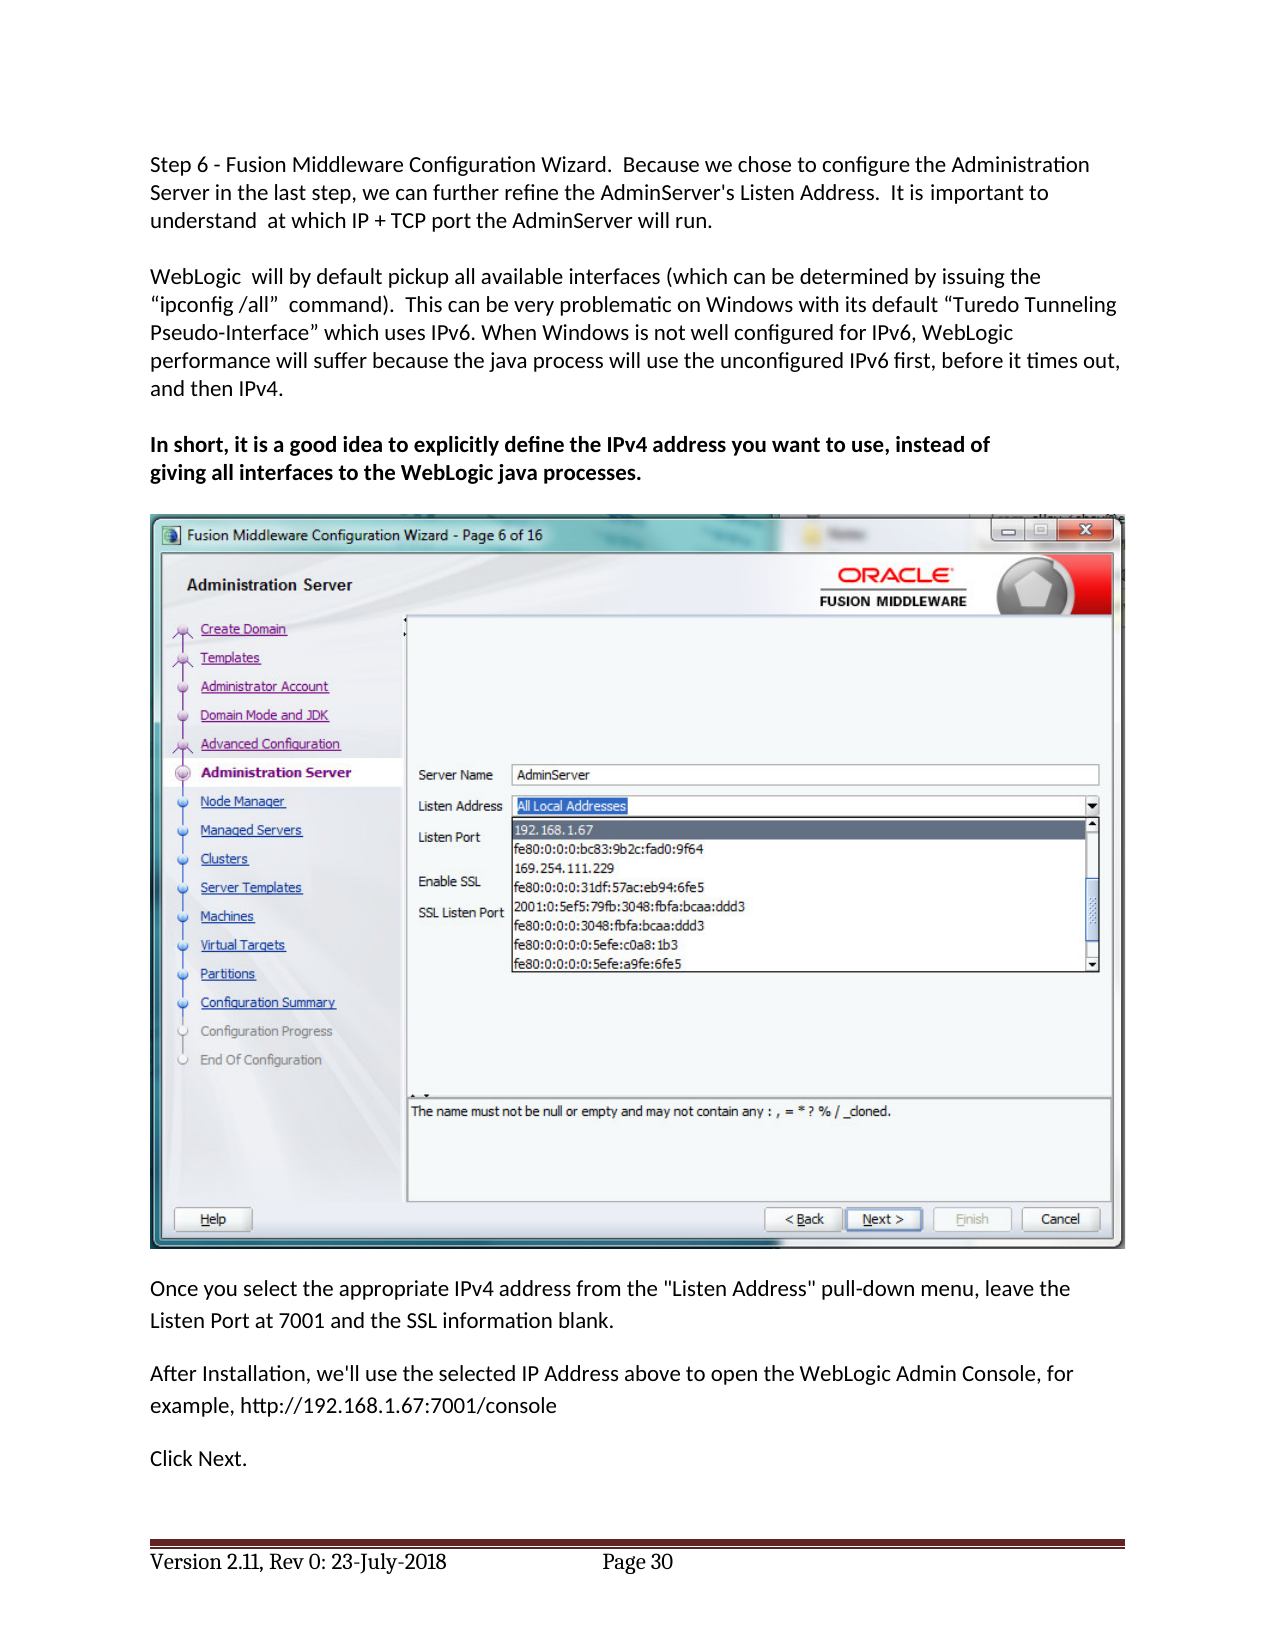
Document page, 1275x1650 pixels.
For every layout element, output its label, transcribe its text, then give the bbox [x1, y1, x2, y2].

text Click Next. [150, 1444, 1125, 1472]
picture [150, 514, 1125, 1249]
text In short, it is a good idea to explicitly define the IPv4 address you want to use, instead of [150, 430, 1125, 458]
text Once you select the appropriate IPv4 address from the "Listen Address" pull-down menu, leave the Listen Port at 7001 and the SSL information blank. [150, 1274, 1125, 1334]
text Step 6 - Fusion Middleware Configuration Wizard. Because we chose to configure the Administration Server in the last step, we can further refine the AdminServer's Listen Address. It is important to understand at which IP + TCP port the AdminServer will run. [150, 150, 1125, 234]
text WebLogic will by default pickup all available interfaces (which can be determined by issuing the “ipconfig /all” command). This can be very problematic on Windows with its default “Turedo Tunneling Pseudo-Interface” which uses IPv6. When Windows is not well configured for IPv6, WebLogic performance will suffer because the java process will use the unconfigured IPv6 first, before it times out, and then IPv4. [150, 262, 1125, 402]
text After Installation, we'll use the selected IP Address above to open the WebLogic Admin Console, for example, http://192.168.1.67:7001/console [150, 1359, 1125, 1419]
text giving all interfaces to the WebLogic java processes. [150, 458, 1125, 486]
